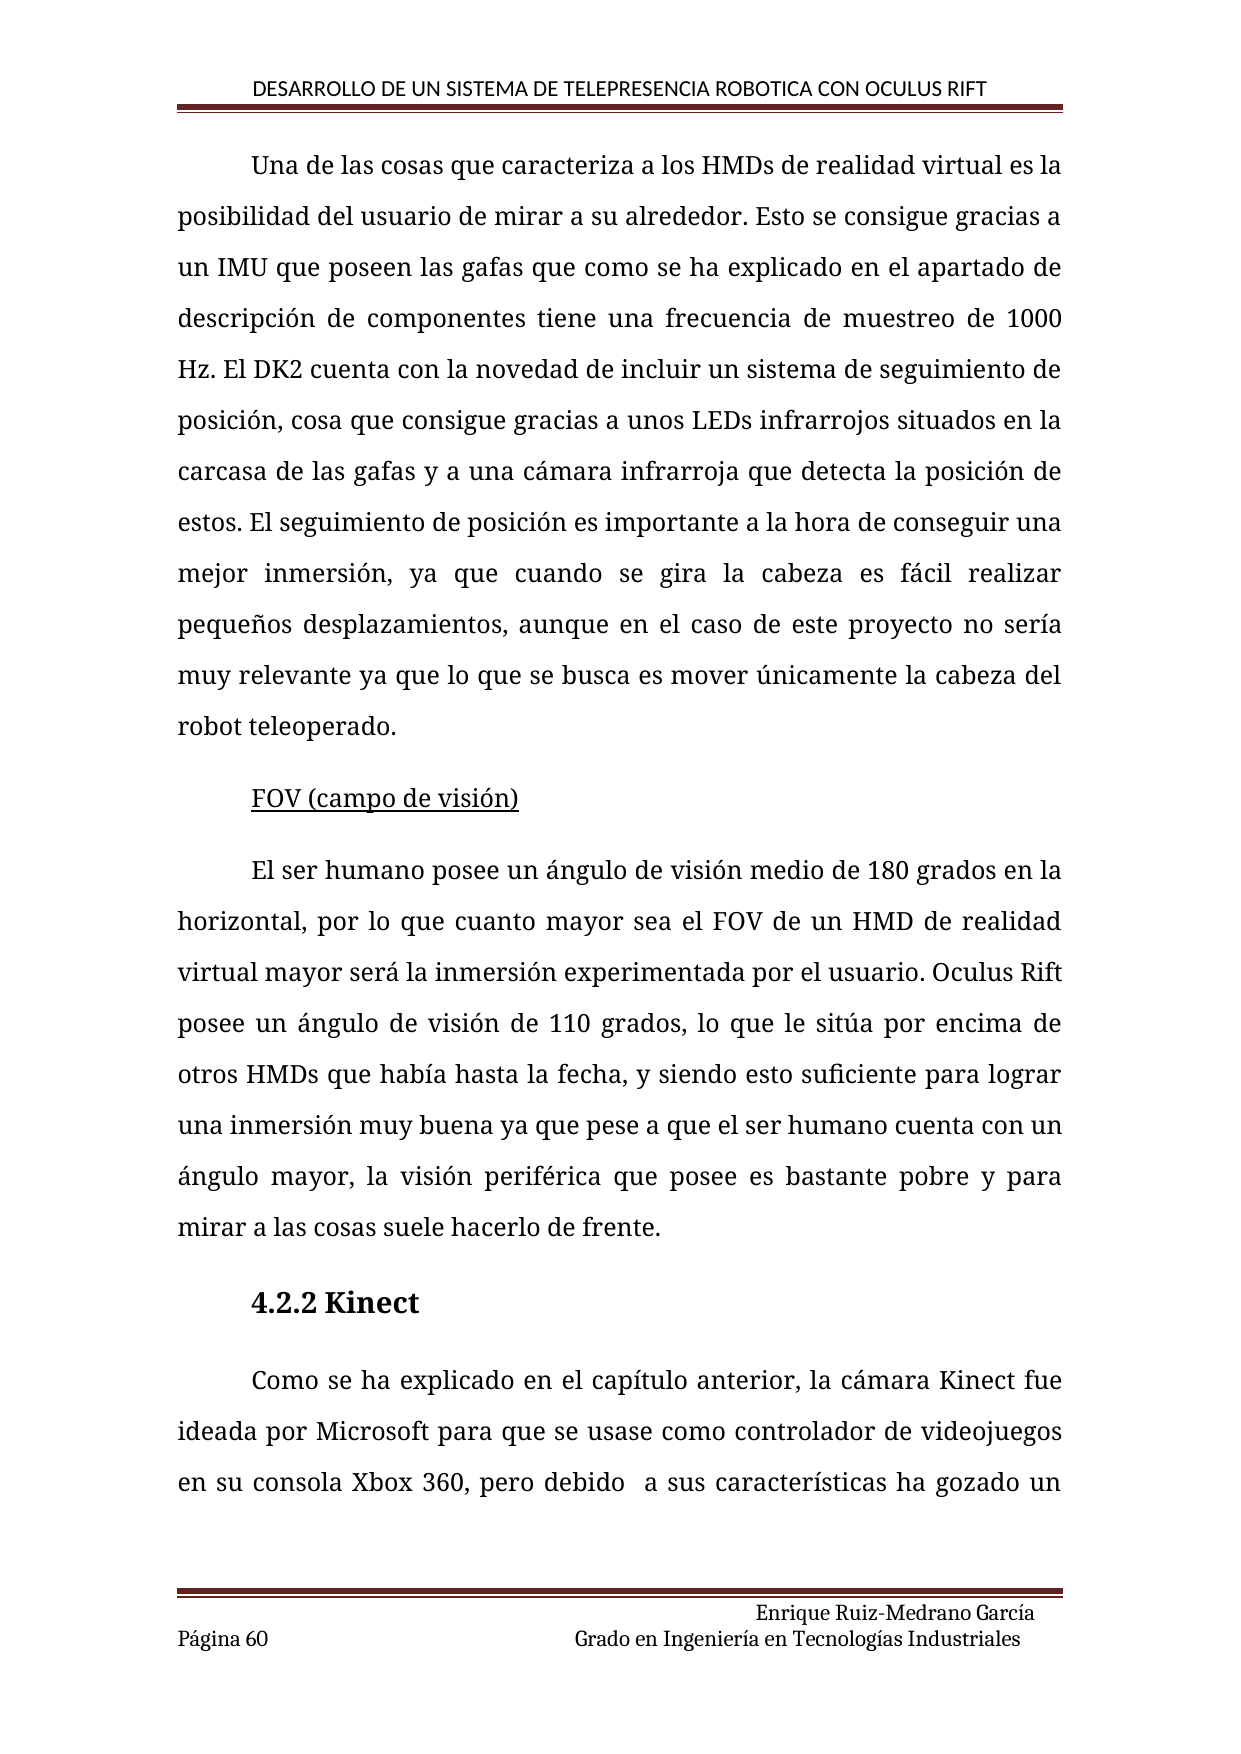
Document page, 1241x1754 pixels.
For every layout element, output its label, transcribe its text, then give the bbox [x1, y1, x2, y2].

text FOV (campo de visión) [177, 781, 1063, 815]
text Una de las cosas que caracteriza a los HMDs de realidad virtual es la posibilidad del usuario de mirar a su alrededor. Esto se consigue gracias a un IMU que poseen las gafas que como se ha explicado en el apartado de descripción de componentes tiene una frecuencia de muestreo de 1000 Hz. El DK2 cuenta con la novedad de incluir un sistema de seguimiento de posición, cosa que consigue gracias a unos LEDs infrarrojos situados en la carcasa de las gafas y a una cámara infrarroja que detecta la posición de estos. El seguimiento de posición es importante a la hora de conseguir una mejor inmersión, ya que cuando se gira la cabeza es fácil realizar pequeños desplazamientos, aunque en el caso de este proyecto no sería muy relevante ya que lo que se busca es mover únicamente la cabeza del robot teleoperado. [177, 148, 1063, 743]
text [177, 1362, 1063, 1498]
text El ser humano posee un ángulo de visión medio de 180 grados en la horizontal, por lo que cuanto mayor sea el FOV de un HMD de realidad virtual mayor será la inmersión experimentada por el usuario. Oculus Rift posee un ángulo de visión de 110 grados, lo que le sitúa por encima de otros HMDs que había hasta la fecha, y siendo esto suficiente para lograr una inmersión muy buena ya que pese a que el ser humano cuenta con un ángulo mayor, la visión periférica que posee es bastante pobre y para mirar a las cosas suele hacerlo de frente. [177, 853, 1063, 1244]
text 4.2.2 Kinect [177, 1282, 1063, 1322]
